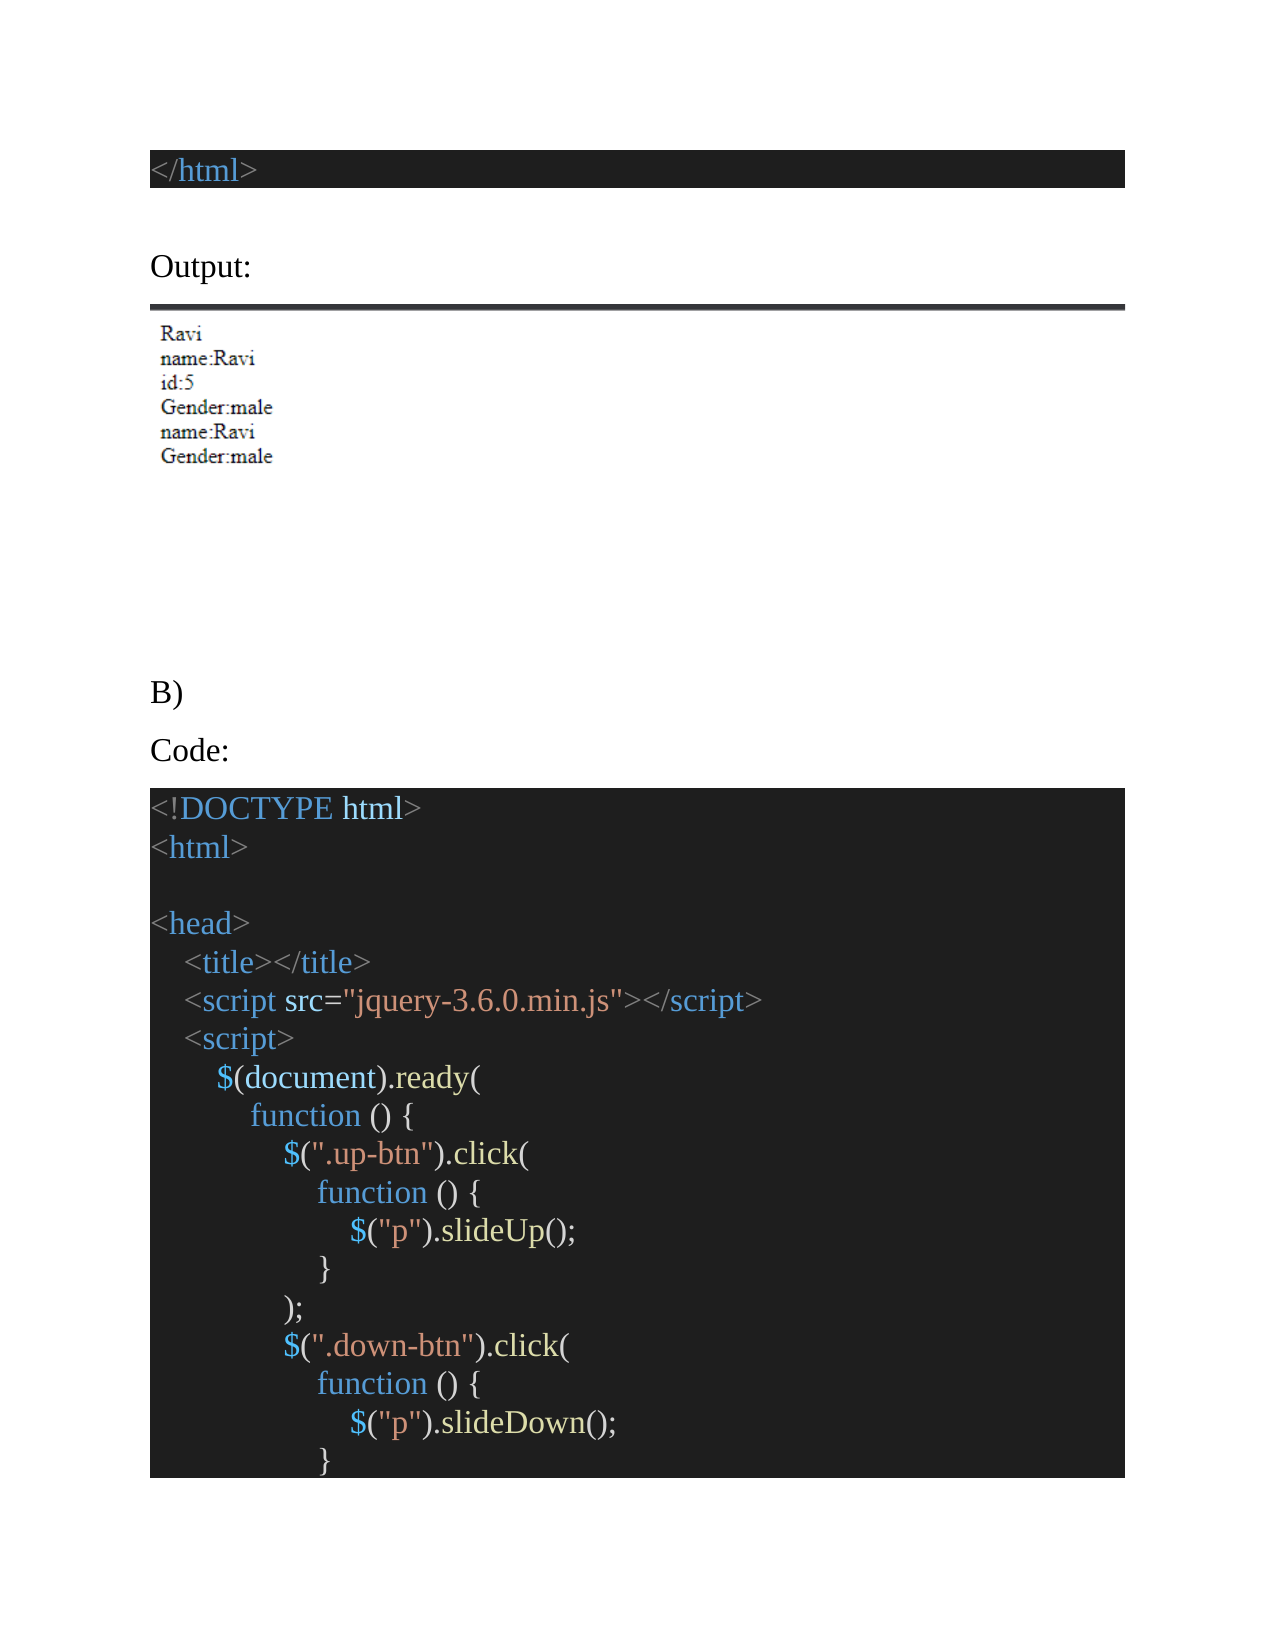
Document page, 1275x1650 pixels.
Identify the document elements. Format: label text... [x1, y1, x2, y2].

text $(document).ready( [150, 1057, 1125, 1095]
text <!DOCTYPE html> [150, 788, 1125, 827]
text $(".down-btn").click( [150, 1325, 1125, 1363]
picture [150, 304, 1125, 538]
text $("p").slideUp(); [150, 1210, 1125, 1248]
text <head> [150, 903, 1125, 942]
text ); [150, 1287, 1125, 1325]
text } [150, 1248, 1125, 1287]
text function () { [150, 1095, 1125, 1133]
text <title></title> [150, 942, 1125, 980]
text </html> [150, 150, 1125, 188]
text $(".up-btn").click( [150, 1133, 1125, 1172]
text $("p").slideDown(); [150, 1402, 1125, 1440]
text } [150, 1440, 1125, 1478]
text function () { [150, 1363, 1125, 1402]
text <script src="jquery-3.6.0.min.js"></script> [150, 980, 1125, 1018]
text <html> [150, 827, 1125, 865]
text B) [150, 672, 1125, 711]
text Output: [150, 246, 1125, 285]
text <script> [150, 1018, 1125, 1057]
text Code: [150, 731, 1125, 769]
text function () { [150, 1172, 1125, 1210]
